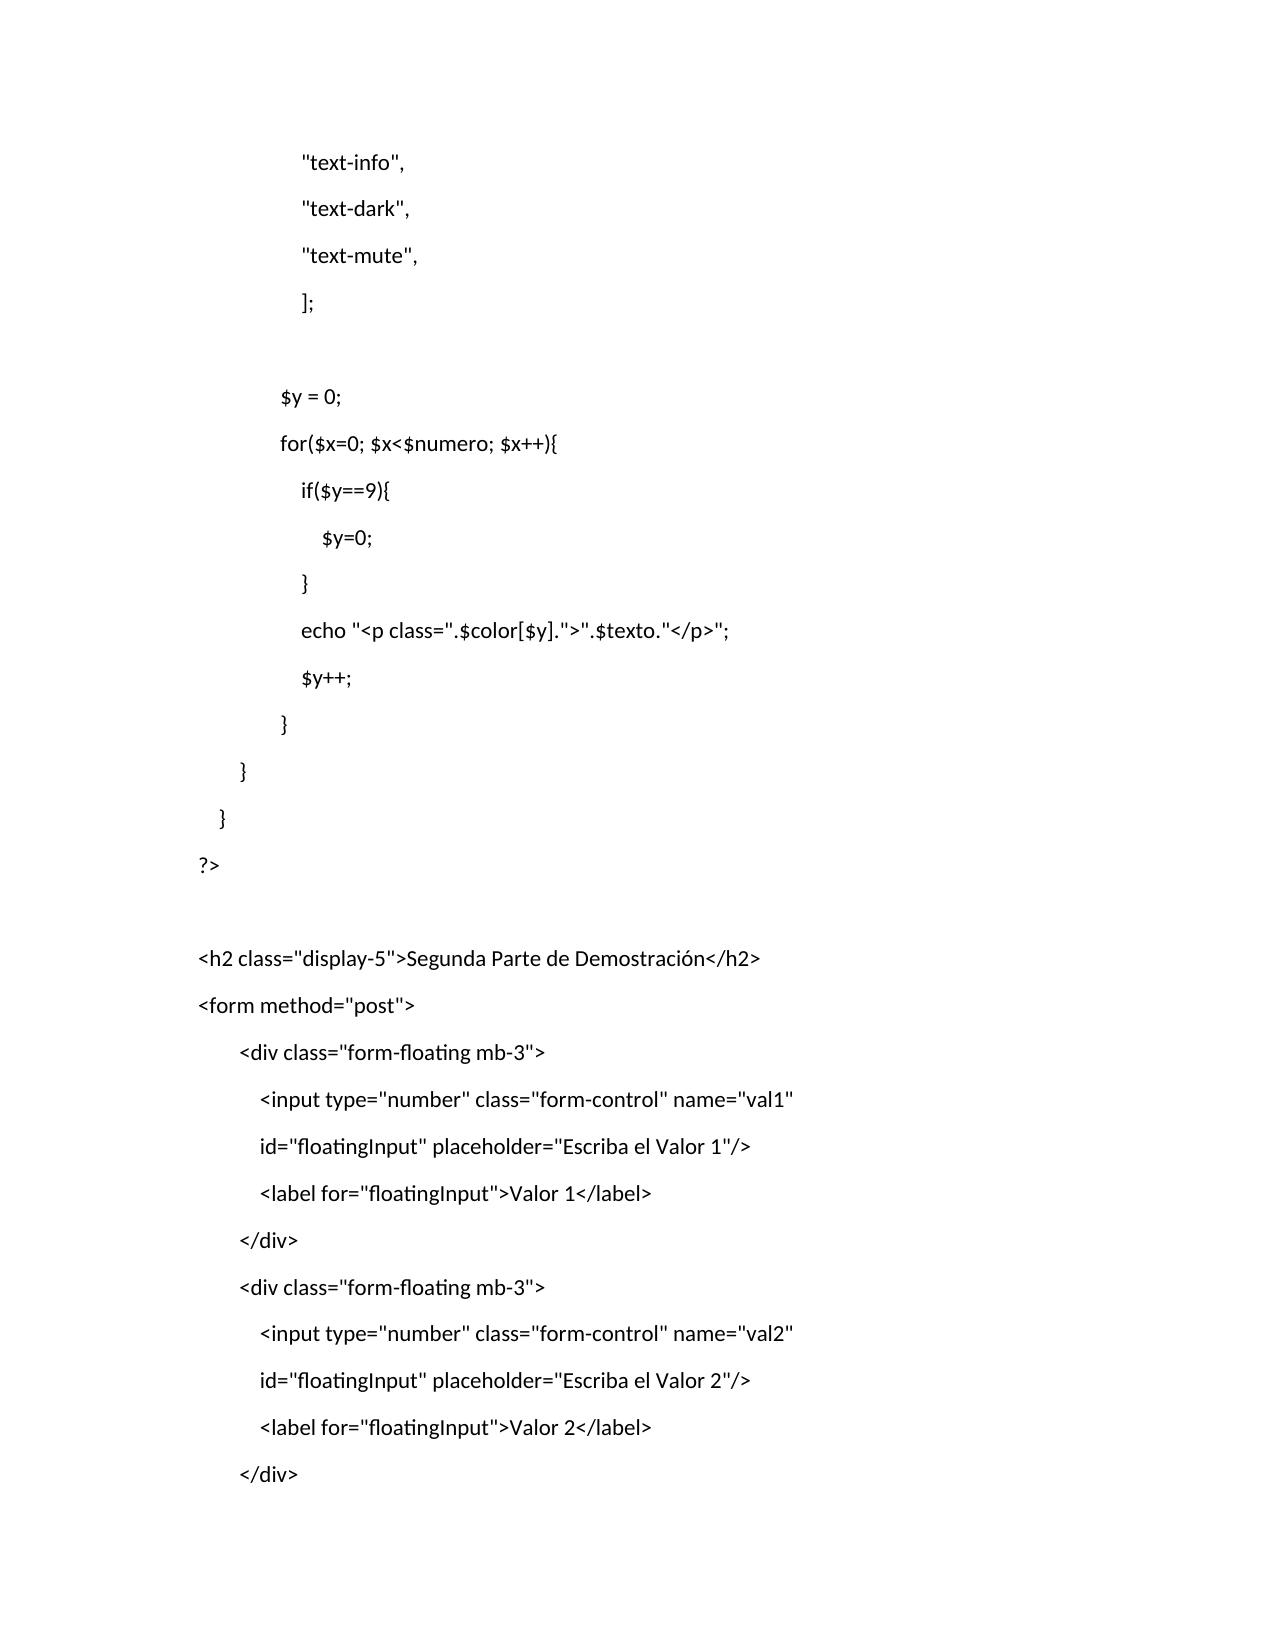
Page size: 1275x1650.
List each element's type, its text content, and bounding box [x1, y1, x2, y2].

text "text-mute", [177, 241, 1098, 269]
text } [177, 757, 1098, 785]
text echo "<p class=".$color[$y].">".$texto."</p>"; [177, 616, 1098, 644]
text if($y==9){ [177, 476, 1098, 504]
text id="floatingInput" placeholder="Escriba el Valor 2"/> [177, 1366, 1098, 1394]
text for($x=0; $x<$numero; $x++){ [177, 429, 1098, 457]
text } [177, 710, 1098, 738]
text </div> [177, 1460, 1098, 1488]
text <input type="number" class="form-control" name="val2" [177, 1319, 1098, 1347]
text <div class="form-floating mb-3"> [177, 1273, 1098, 1301]
text </div> [177, 1226, 1098, 1254]
text id="floatingInput" placeholder="Escriba el Valor 1"/> [177, 1132, 1098, 1160]
text } [177, 804, 1098, 832]
text <label for="floatingInput">Valor 2</label> [177, 1413, 1098, 1441]
text $y=0; [177, 523, 1098, 551]
text $y = 0; [177, 382, 1098, 410]
text <h2 class="display-5">Segunda Parte de Demostración</h2> [177, 944, 1098, 972]
text "text-info", [177, 148, 1098, 176]
text $y++; [177, 663, 1098, 691]
text ?> [177, 851, 1098, 879]
text <div class="form-floating mb-3"> [177, 1038, 1098, 1066]
text <form method="post"> [177, 991, 1098, 1019]
text "text-dark", [177, 194, 1098, 222]
text <label for="floatingInput">Valor 1</label> [177, 1179, 1098, 1207]
text } [177, 569, 1098, 597]
text ]; [177, 288, 1098, 316]
text <input type="number" class="form-control" name="val1" [177, 1085, 1098, 1113]
